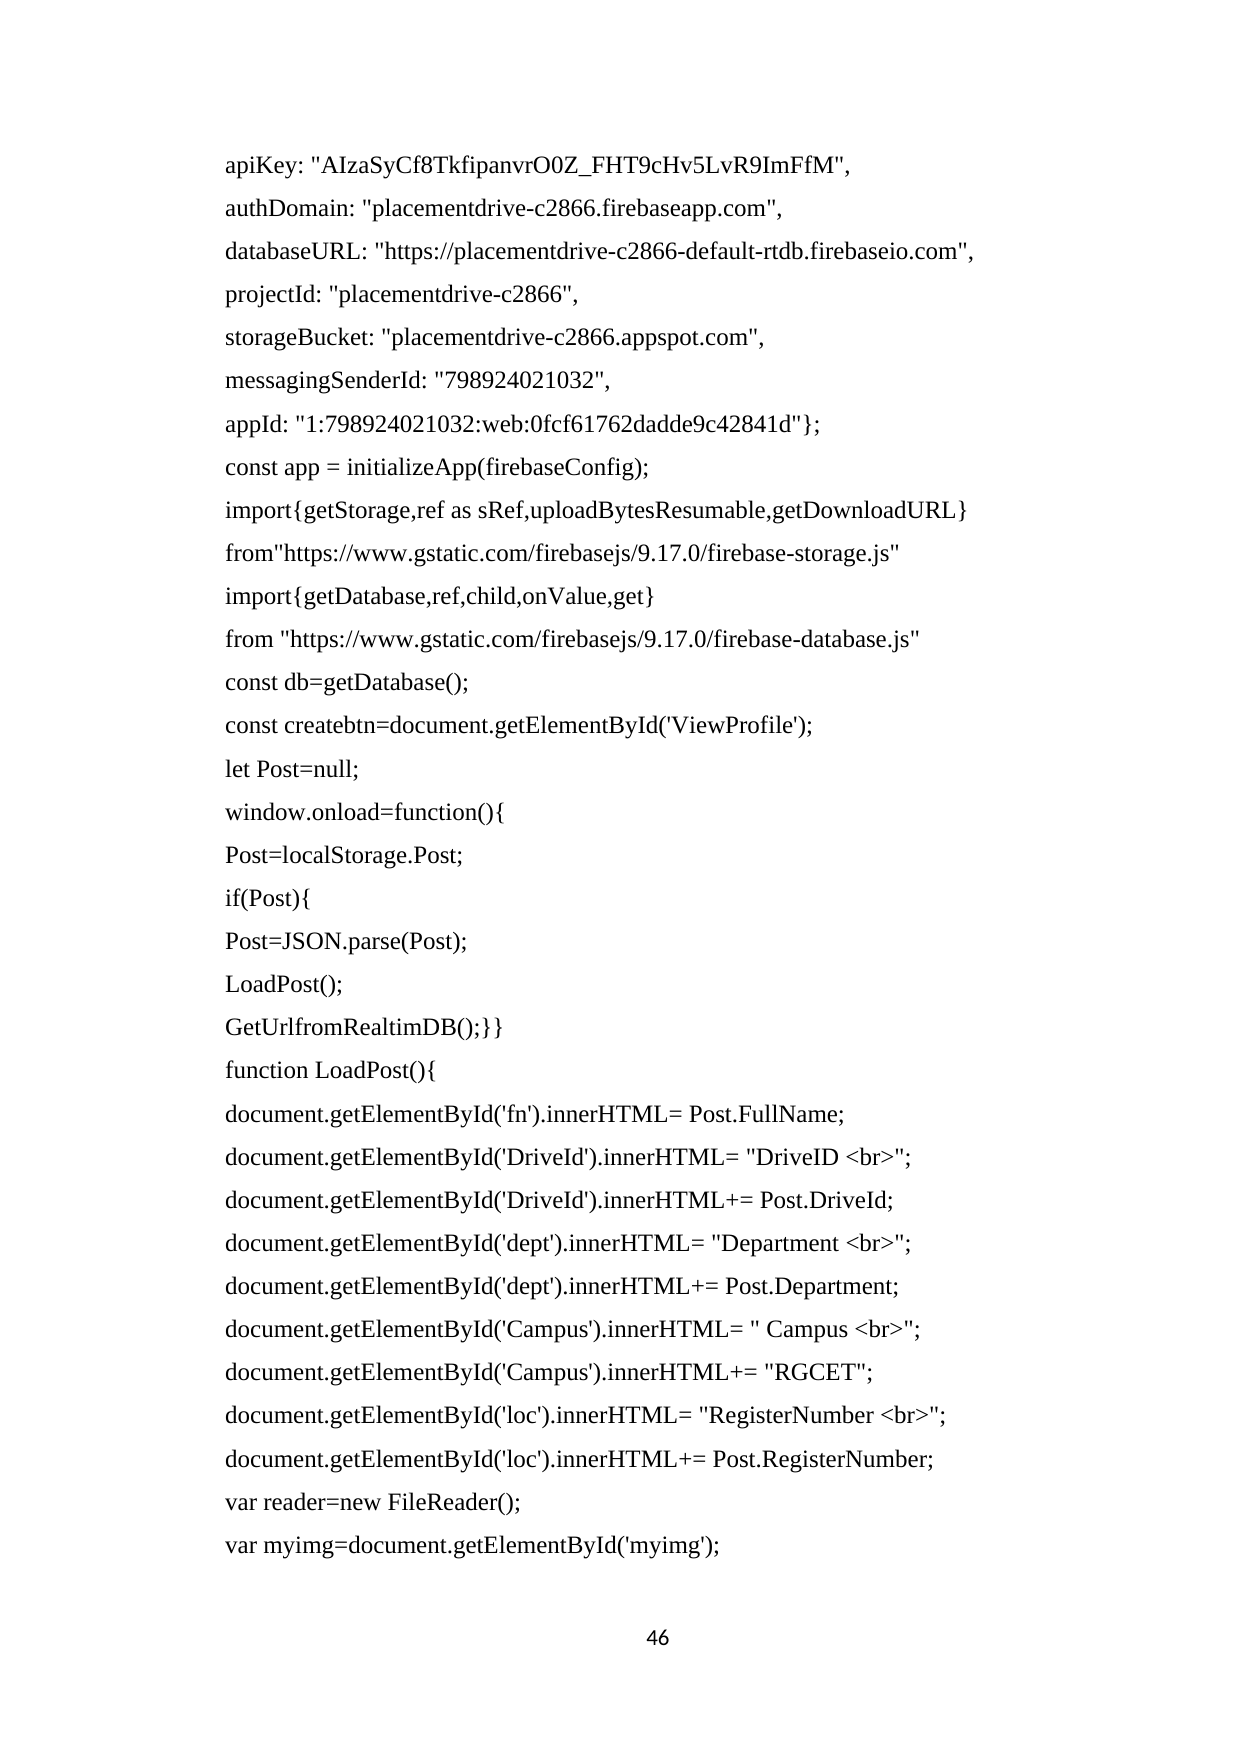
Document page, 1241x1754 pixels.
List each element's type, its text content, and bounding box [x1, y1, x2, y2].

text LoadPost(); [225, 969, 1090, 998]
text document.getElementById('DriveId').innerHTML= "DriveID <br>"; [225, 1142, 1090, 1171]
text function LoadPost(){ [225, 1056, 1090, 1084]
text GetUrlfromRealtimDB();}} [225, 1012, 1090, 1041]
text import{getStorage,ref as sRef,uploadBytesResumable,getDownloadURL} [225, 495, 1090, 524]
text document.getElementById('dept').innerHTML= "Department <br>"; [225, 1228, 1090, 1257]
text document.getElementById('Campus').innerHTML+= "RGCET"; [225, 1357, 1090, 1386]
text from"https://www.gstatic.com/firebasejs/9.17.0/firebase-storage.js" [225, 538, 1090, 567]
text from "https://www.gstatic.com/firebasejs/9.17.0/firebase-database.js" [225, 624, 1090, 653]
text const createbtn=document.getElementById('ViewProfile'); [225, 711, 1090, 739]
text let Post=null; [225, 754, 1090, 782]
text apiKey: "AIzaSyCf8TkfipanvrO0Z_FHT9cHv5LvR9ImFfM", [225, 150, 1090, 179]
text document.getElementById('dept').innerHTML+= Post.Department; [225, 1271, 1090, 1300]
text document.getElementById('Campus').innerHTML= " Campus <br>"; [225, 1314, 1090, 1343]
text projectId: "placementdrive-c2866", [225, 279, 1090, 308]
text Post=JSON.parse(Post); [225, 926, 1090, 955]
text document.getElementById('DriveId').innerHTML+= Post.DriveId; [225, 1185, 1090, 1214]
text messagingSenderId: "798924021032", [225, 366, 1090, 394]
text document.getElementById('loc').innerHTML+= Post.RegisterNumber; [225, 1444, 1090, 1472]
text if(Post){ [225, 883, 1090, 912]
text databaseURL: "https://placementdrive-c2866-default-rtdb.firebaseio.com", [225, 236, 1090, 265]
text authDomain: "placementdrive-c2866.firebaseapp.com", [225, 193, 1090, 222]
text document.getElementById('loc').innerHTML= "RegisterNumber <br>"; [225, 1401, 1090, 1429]
text var reader=new FileReader(); [225, 1487, 1090, 1516]
text appId: "1:798924021032:web:0fcf61762dadde9c42841d"}; [225, 409, 1090, 437]
text import{getDatabase,ref,child,onValue,get} [225, 581, 1090, 610]
text const app = initializeApp(firebaseConfig); [225, 452, 1090, 481]
text var myimg=document.getElementById('myimg'); [225, 1530, 1090, 1559]
text Post=localStorage.Post; [225, 840, 1090, 869]
text window.onload=function(){ [225, 797, 1090, 826]
text const db=getDatabase(); [225, 667, 1090, 696]
text document.getElementById('fn').innerHTML= Post.FullName; [225, 1099, 1090, 1127]
text storageBucket: "placementdrive-c2866.appspot.com", [225, 322, 1090, 351]
